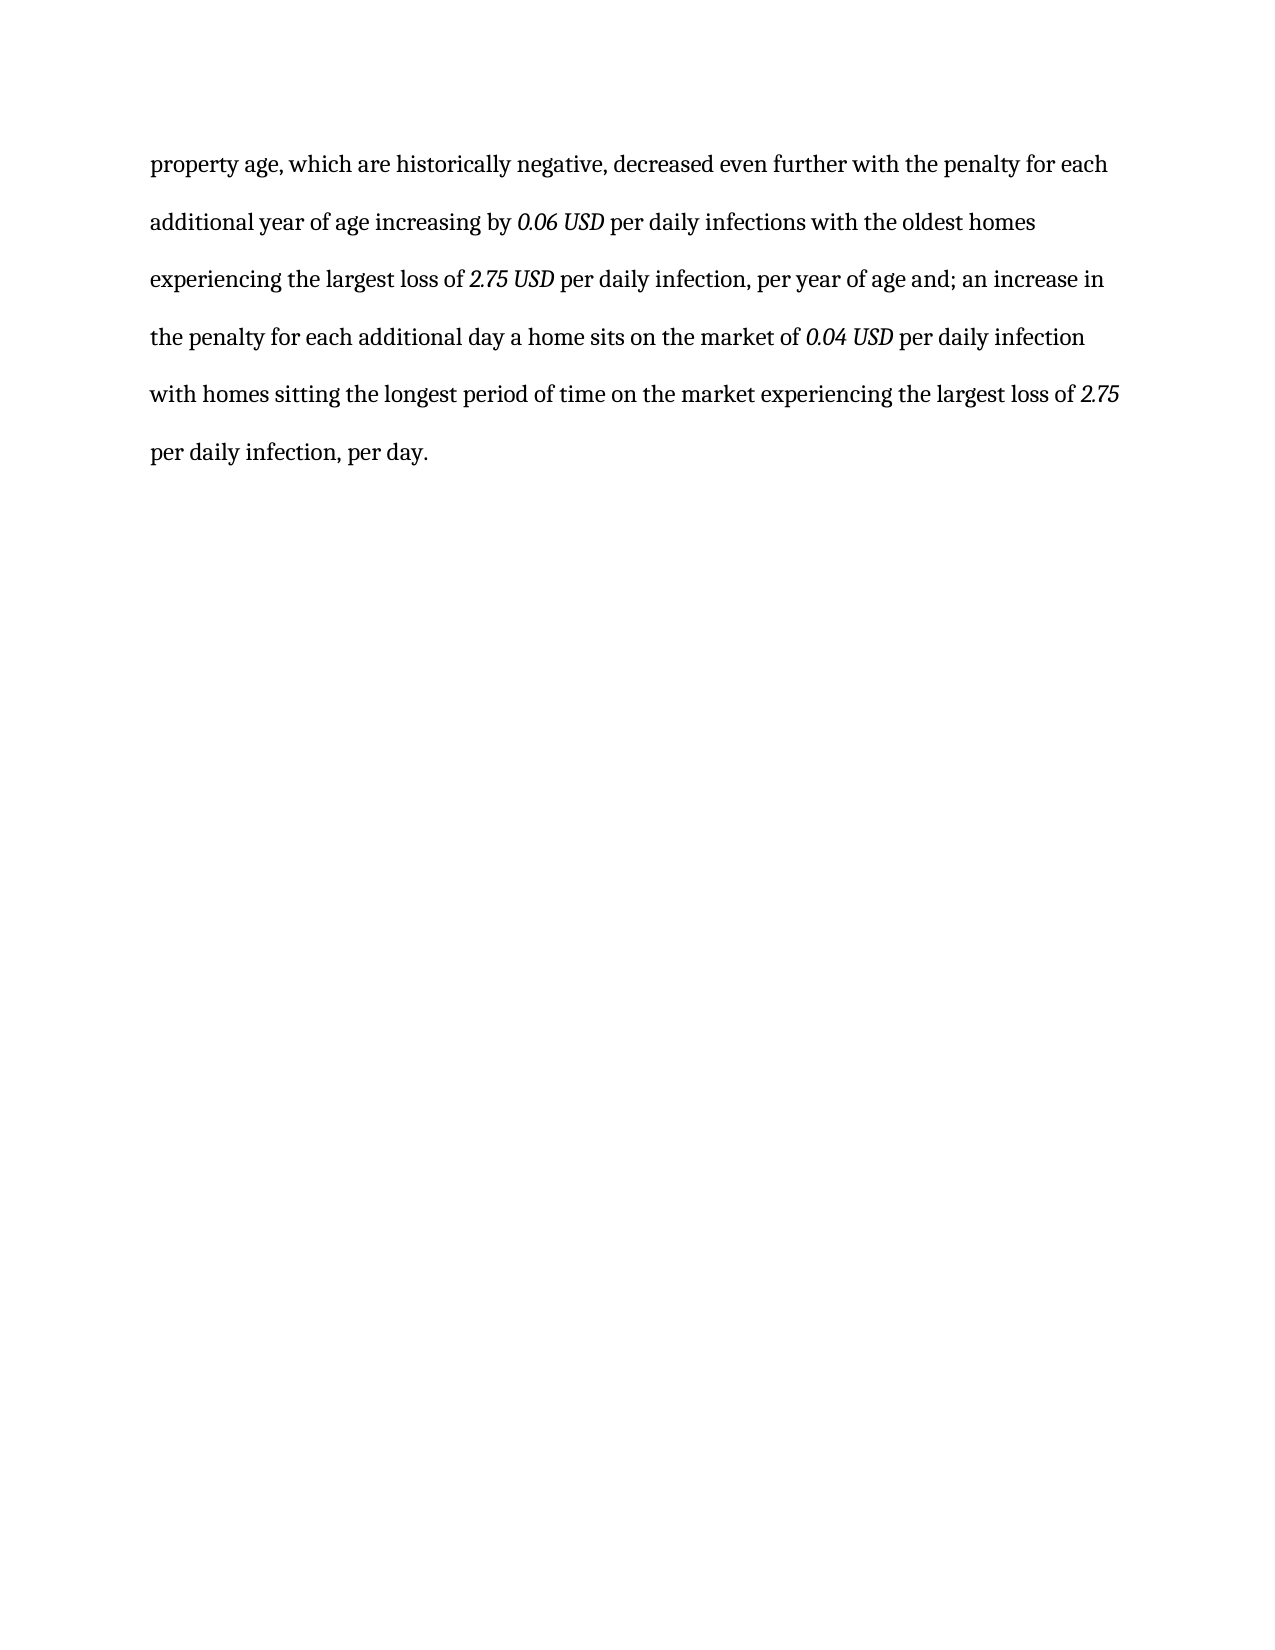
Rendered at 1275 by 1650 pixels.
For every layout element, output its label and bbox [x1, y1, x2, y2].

text [150, 150, 1125, 466]
